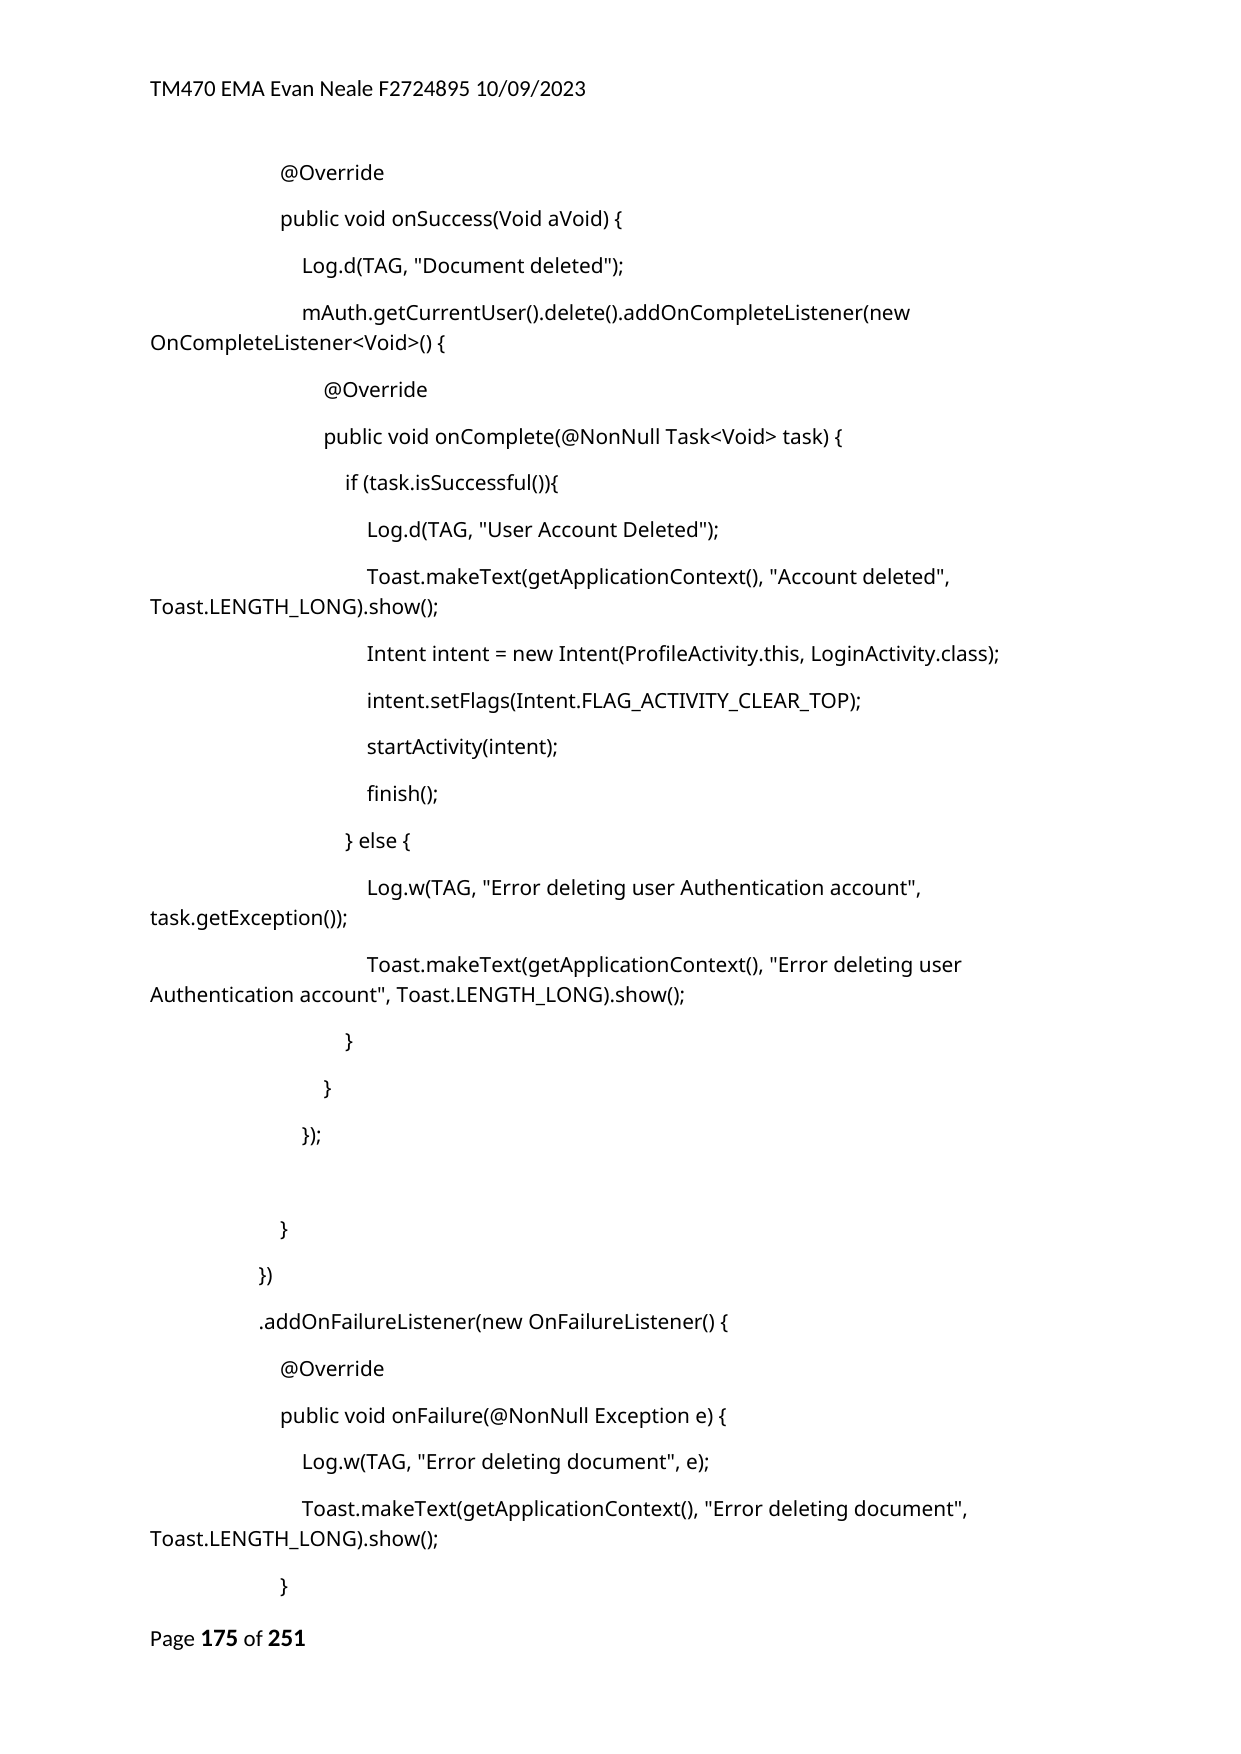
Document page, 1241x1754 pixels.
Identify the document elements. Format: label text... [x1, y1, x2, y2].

text } else { [150, 826, 1090, 854]
text }); [150, 1120, 1090, 1148]
text finish(); [150, 779, 1090, 808]
text .addOnFailureListener(new OnFailureListener() { [150, 1307, 1090, 1336]
text mAuth.getCurrentUser().delete().addOnCompleteListener(new OnCompleteListener<Void>() { [150, 298, 1090, 357]
text } [150, 1073, 1090, 1102]
text public void onComplete(@NonNull Task<Void> task) { [150, 422, 1090, 450]
text Toast.makeText(getApplicationContext(), "Account deleted", Toast.LENGTH_LONG).show(); [150, 562, 1090, 621]
text intent.setFlags(Intent.FLAG_ACTIVITY_CLEAR_TOP); [150, 686, 1090, 714]
text public void onFailure(@NonNull Exception e) { [150, 1401, 1090, 1429]
text Toast.makeText(getApplicationContext(), "Error deleting user Authentication account", Toast.LENGTH_LONG).show(); [150, 950, 1090, 1008]
text }) [150, 1260, 1090, 1289]
text } [150, 1214, 1090, 1242]
text @Override [150, 375, 1090, 403]
text Log.w(TAG, "Error deleting user Authentication account", task.getException()); [150, 873, 1090, 931]
text Toast.makeText(getApplicationContext(), "Error deleting document", Toast.LENGTH_LONG).show(); [150, 1494, 1090, 1553]
text Intent intent = new Intent(ProfileActivity.this, LoginActivity.class); [150, 639, 1090, 667]
text @Override [150, 1354, 1090, 1382]
text public void onSuccess(Void aVoid) { [150, 204, 1090, 233]
text Log.d(TAG, "Document deleted"); [150, 251, 1090, 280]
text } [150, 1027, 1090, 1055]
text Log.d(TAG, "User Account Deleted"); [150, 515, 1090, 544]
text if (task.isSuccessful()){ [150, 468, 1090, 497]
text startActivity(intent); [150, 732, 1090, 761]
text @Override [150, 158, 1090, 186]
text Log.w(TAG, "Error deleting document", e); [150, 1447, 1090, 1476]
text } [150, 1571, 1090, 1599]
